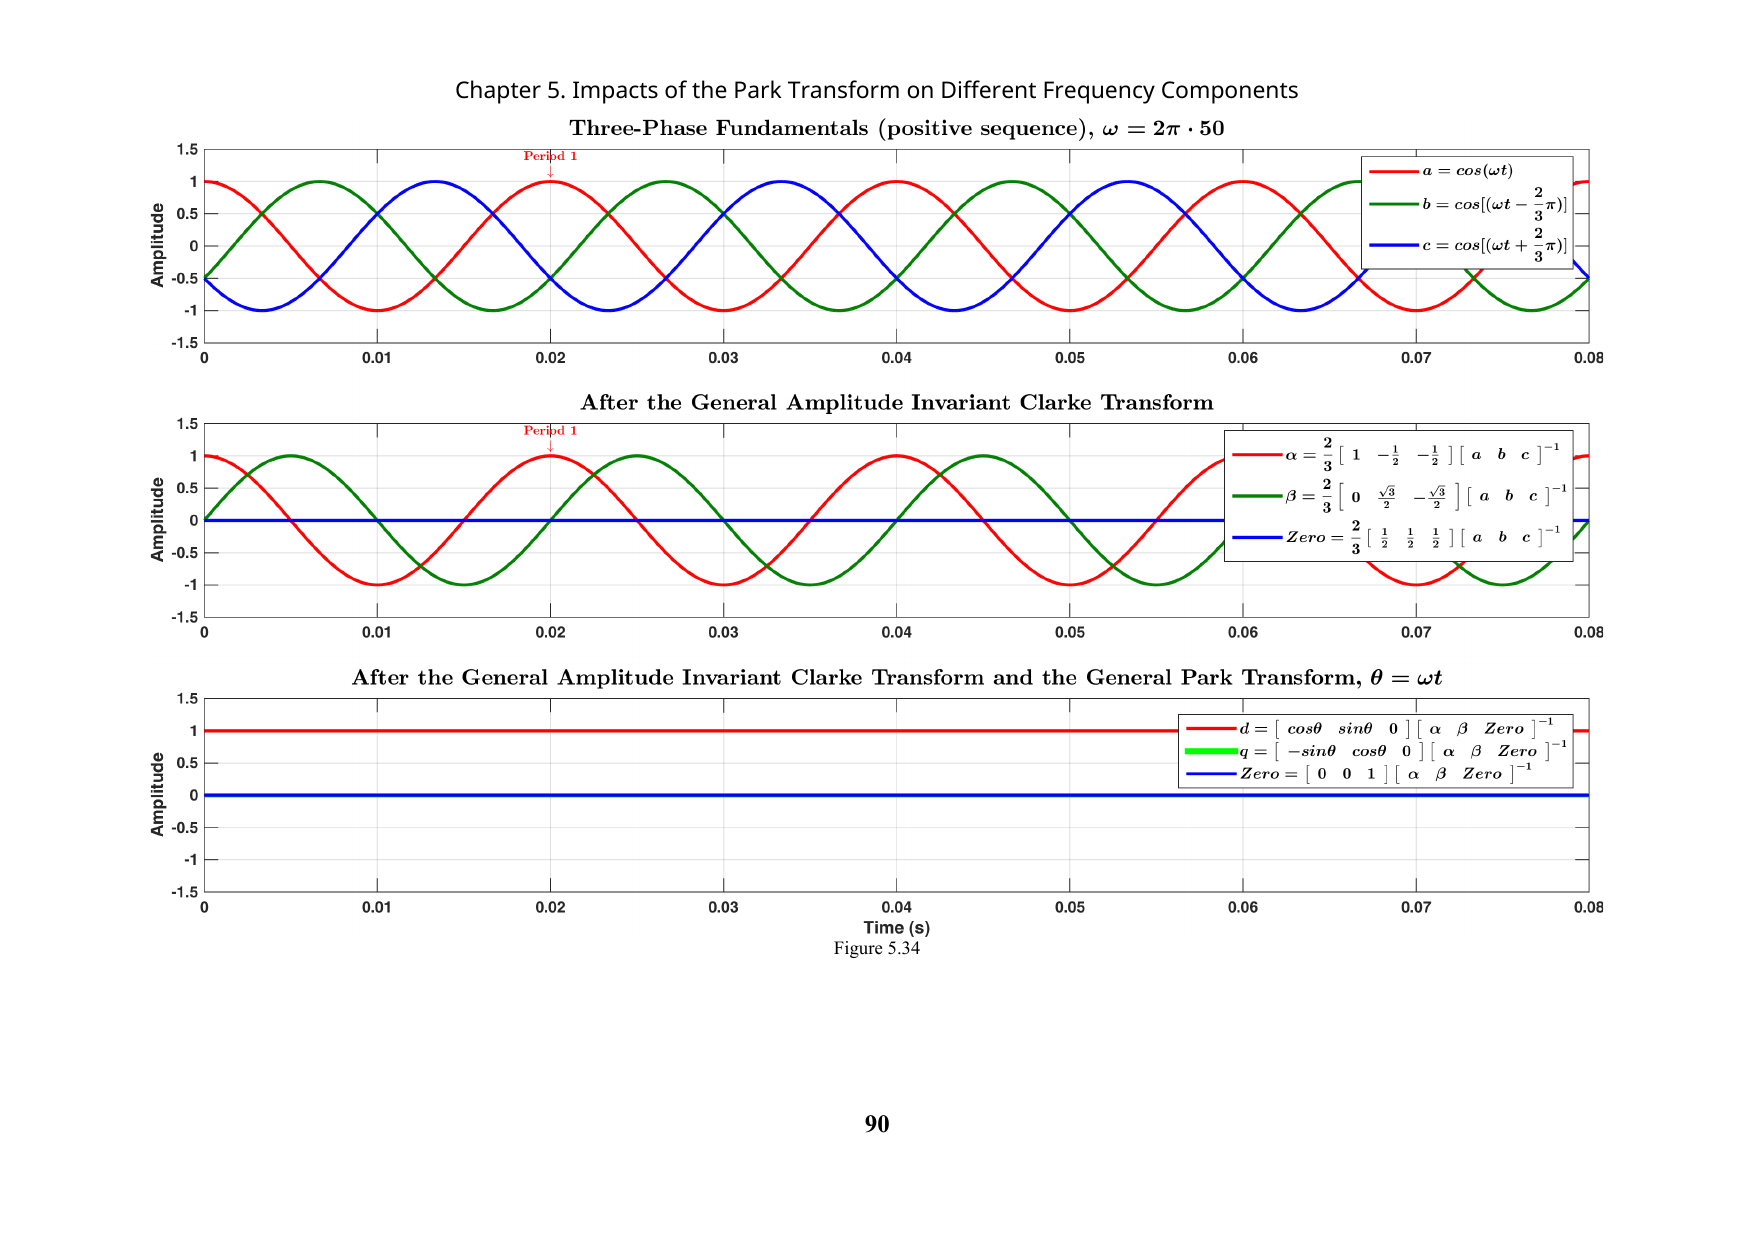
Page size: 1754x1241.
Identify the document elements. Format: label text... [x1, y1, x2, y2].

picture [150, 118, 1604, 937]
